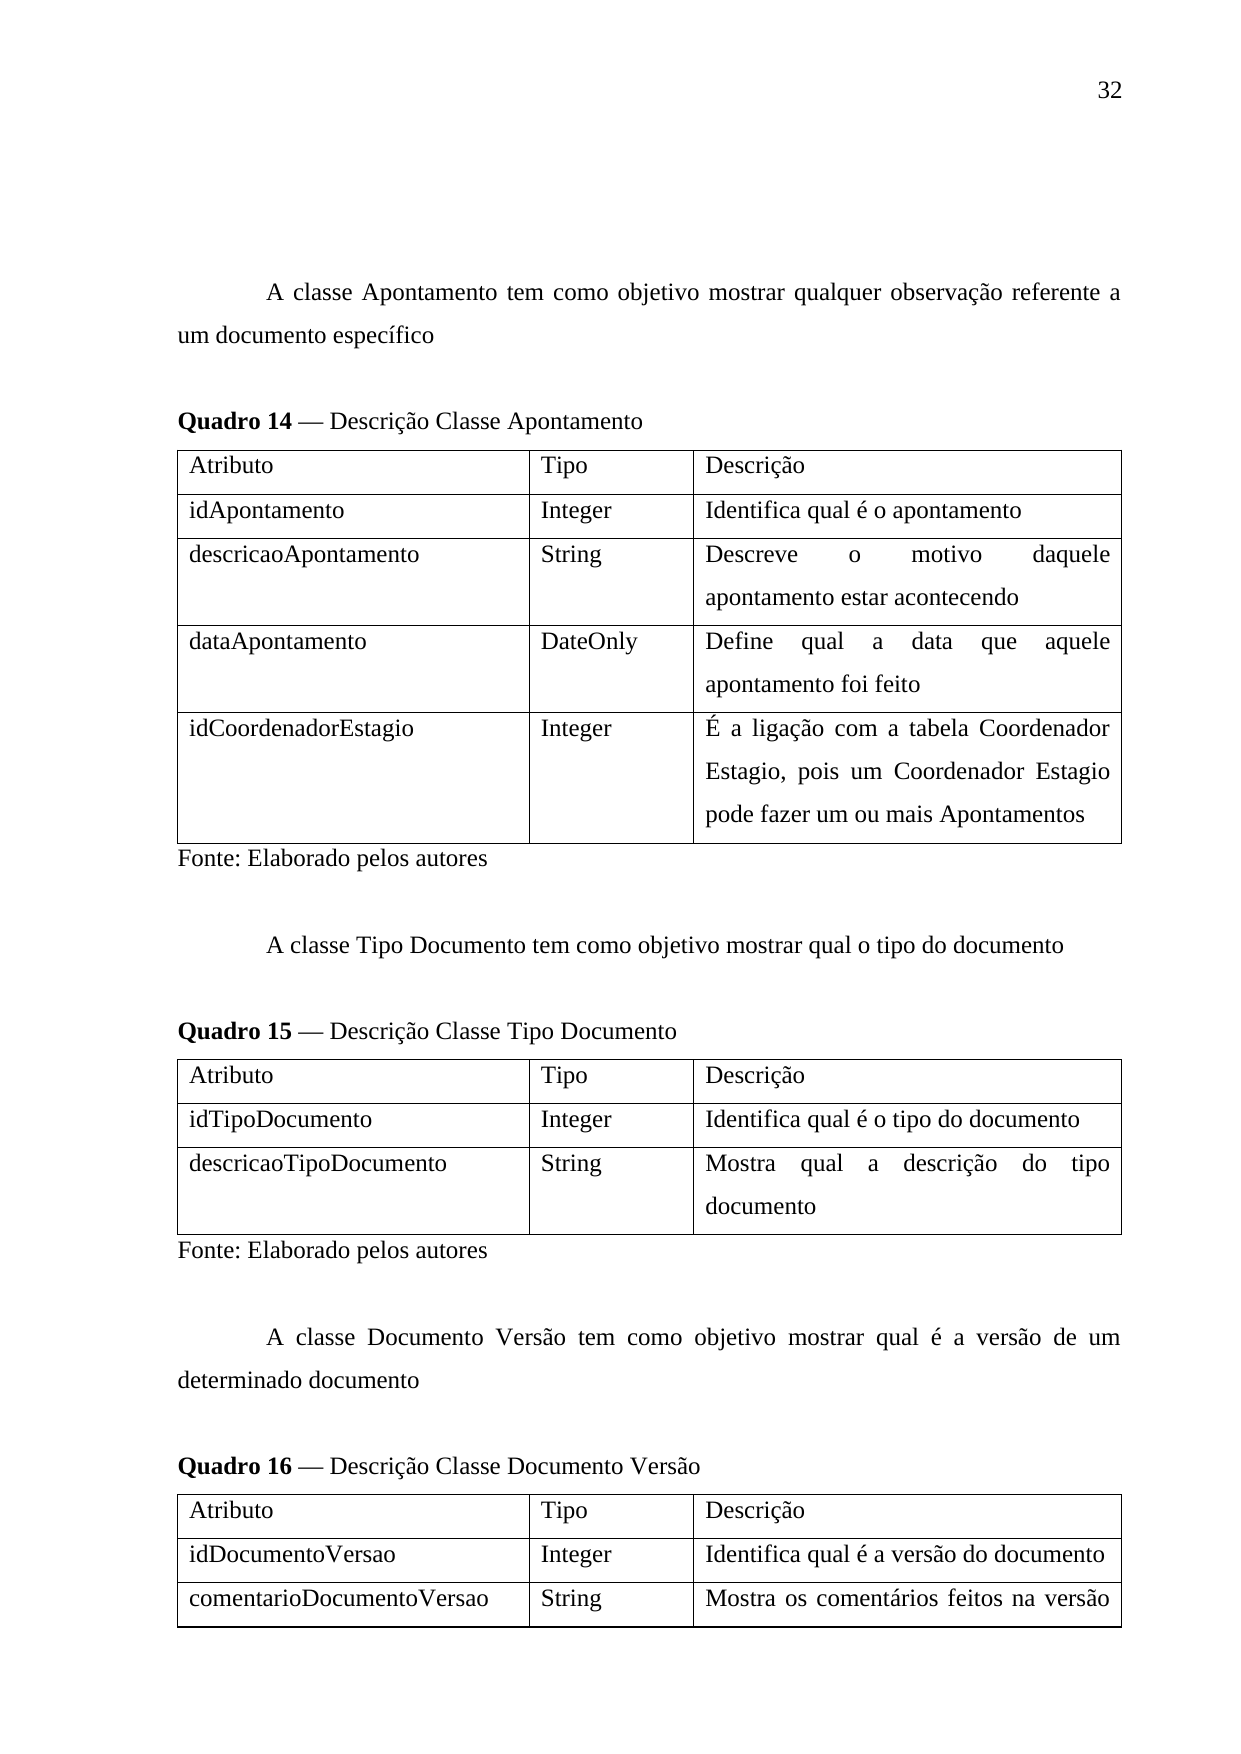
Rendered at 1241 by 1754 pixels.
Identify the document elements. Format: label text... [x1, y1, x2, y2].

table_cell idTipoDocumento [178, 1104, 529, 1147]
table_cell Integer [530, 713, 693, 842]
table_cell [694, 1583, 1121, 1626]
table_cell dataApontamento [178, 626, 529, 712]
table_cell Define qual a data que aquele apontamento foi feito [694, 626, 1121, 712]
text Quadro 15 — Descrição Classe Tipo Documento [177, 1016, 1122, 1045]
table_header Descrição [694, 451, 1121, 494]
table_cell idApontamento [178, 495, 529, 538]
table_cell DateOnly [530, 626, 693, 712]
table_cell descricaoApontamento [178, 539, 529, 625]
table_header Descrição [694, 1495, 1121, 1538]
table_header Atributo [178, 1060, 529, 1103]
text Quadro 16 — Descrição Classe Documento Versão [177, 1451, 1122, 1480]
table_cell Identifica qual é o apontamento [694, 495, 1121, 538]
table_cell idDocumentoVersao [178, 1539, 529, 1582]
table_cell Descreve o motivo daquele apontamento estar acontecendo [694, 539, 1121, 625]
table_cell Mostra qual a descrição do tipo documento [694, 1148, 1121, 1234]
table_header Tipo [530, 451, 693, 494]
table_cell É a ligação com a tabela Coordenador Estagio, pois um Coordenador Estagio pode fazer um ou mais Apontamentos [694, 713, 1121, 842]
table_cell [178, 1583, 529, 1626]
table_cell Identifica qual é a versão do documento [694, 1539, 1121, 1582]
table_header Atributo [178, 451, 529, 494]
table_cell idCoordenadorEstagio [178, 713, 529, 842]
table_cell Integer [530, 1539, 693, 1582]
text A classe Documento Versão tem como objetivo mostrar qual é a versão de um determinado documento [177, 1322, 1122, 1393]
text A classe Tipo Documento tem como objetivo mostrar qual o tipo do documento [177, 930, 1122, 958]
table_header Atributo [178, 1495, 529, 1538]
text A classe Apontamento tem como objetivo mostrar qualquer observação referente a um documento específico [177, 277, 1122, 349]
table_cell Integer [530, 1104, 693, 1147]
table_cell descricaoTipoDocumento [178, 1148, 529, 1234]
table_cell String [530, 539, 693, 625]
table_cell Identifica qual é o tipo do documento [694, 1104, 1121, 1147]
table_header Descrição [694, 1060, 1121, 1103]
text Fonte: Elaborado pelos autores [177, 1235, 1122, 1264]
table_cell Integer [530, 495, 693, 538]
table_header Tipo [530, 1495, 693, 1538]
text Quadro 14 — Descrição Classe Apontamento [177, 406, 1122, 435]
table_header Tipo [530, 1060, 693, 1103]
text Fonte: Elaborado pelos autores [177, 844, 1122, 872]
table_cell String [530, 1583, 693, 1626]
table_cell String [530, 1148, 693, 1234]
